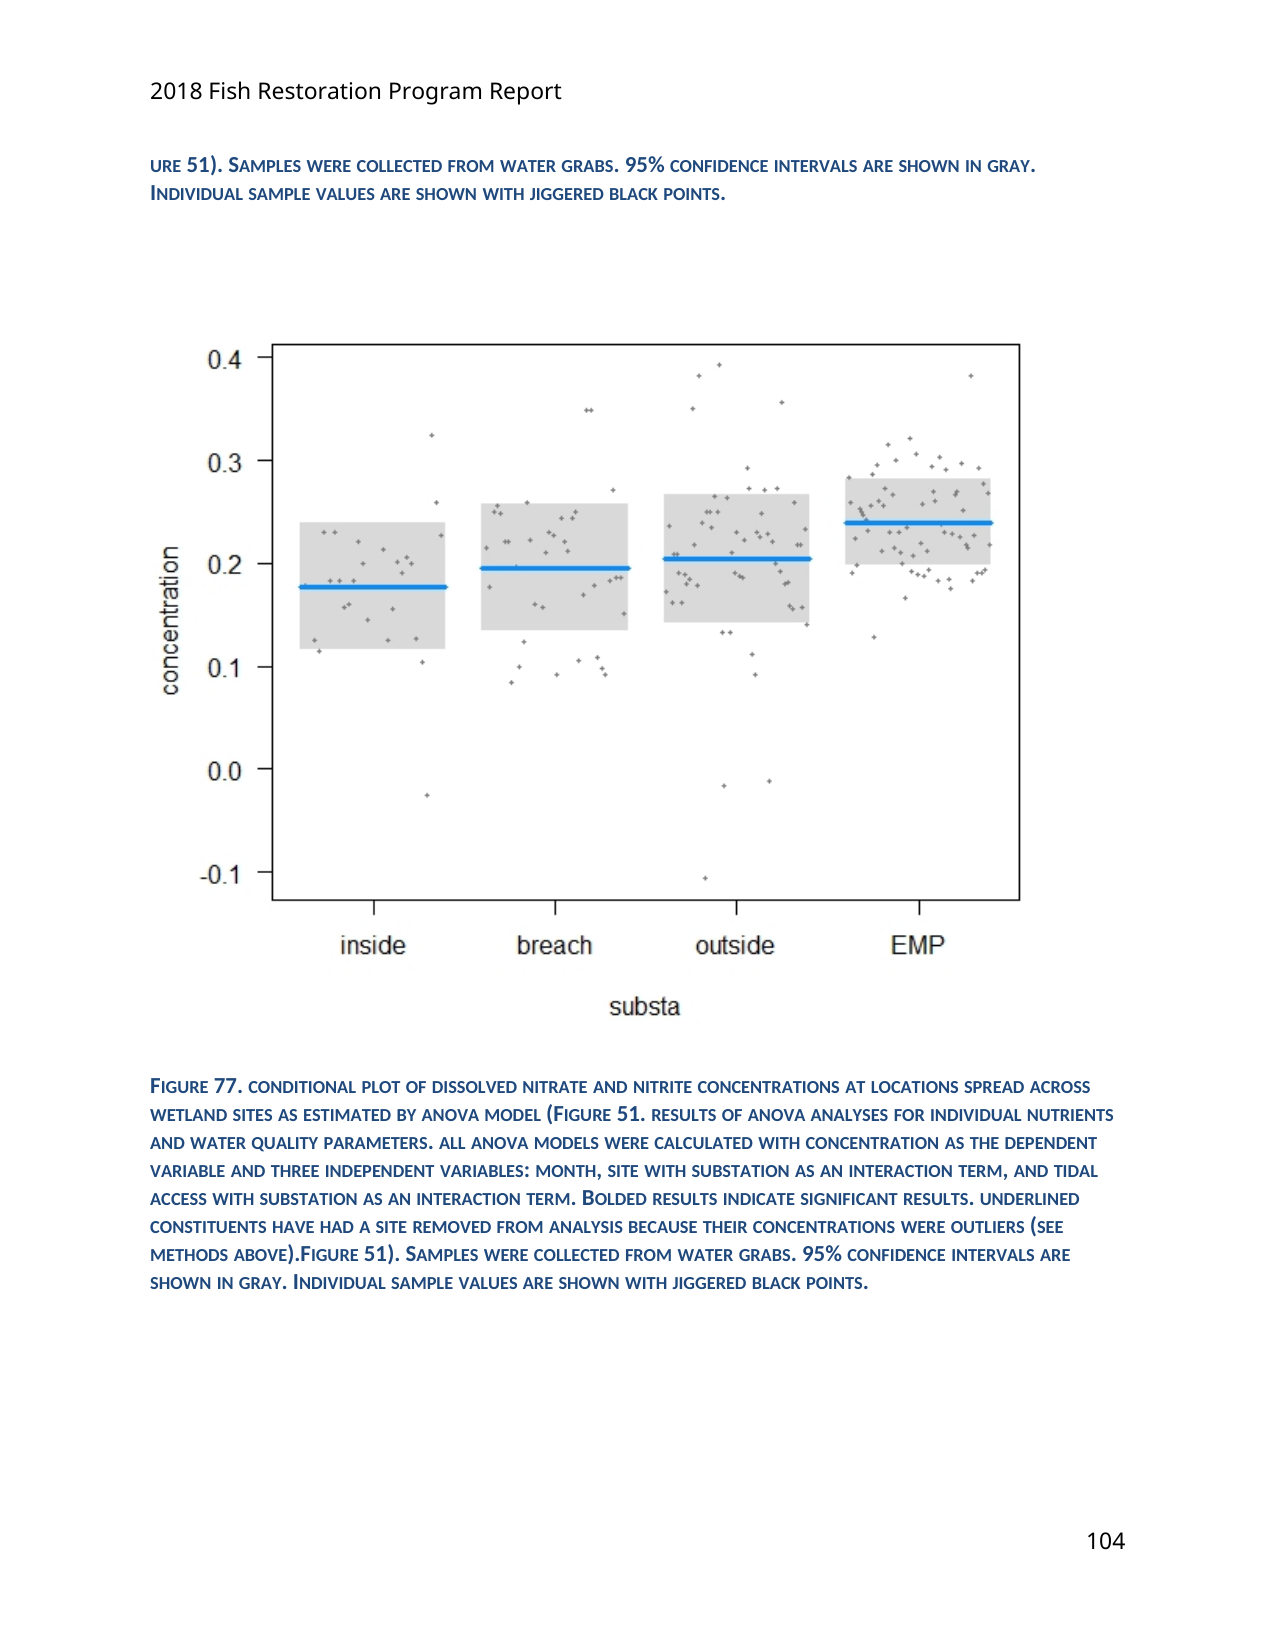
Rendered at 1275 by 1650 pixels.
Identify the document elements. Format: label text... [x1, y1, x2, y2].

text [150, 150, 1125, 206]
text Figure 77. conditional plot of dissolved nitrate and nitrite concentrations at locations spread across wetland sites as estimated by anova model (Figure 51). Samples were collected from water grabs. 95% confidence intervals are shown in gray. Individual sample values are shown with jiggered black points. [150, 1071, 1125, 1295]
picture [150, 222, 1083, 1053]
